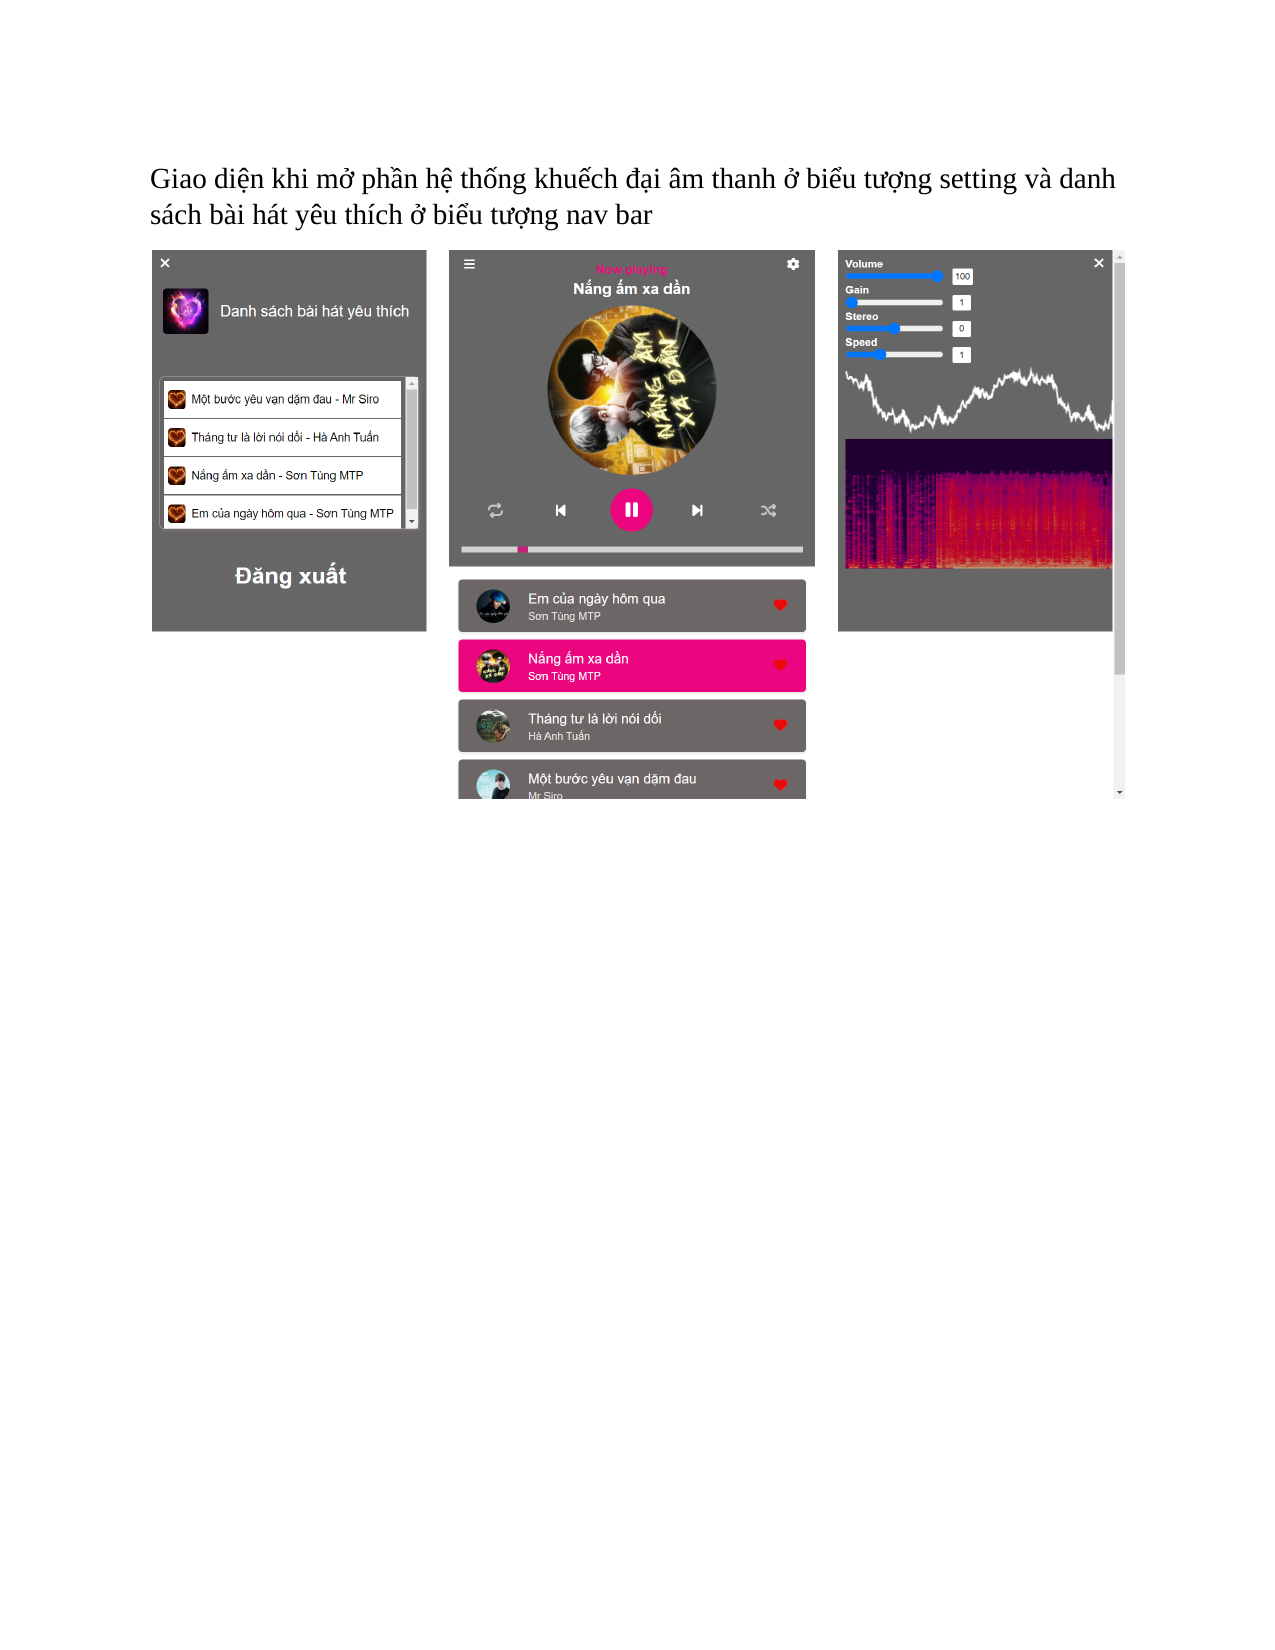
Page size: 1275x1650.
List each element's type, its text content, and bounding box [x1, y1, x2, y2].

picture [150, 250, 1125, 799]
text Giao diện khi mở phần hệ thống khuếch đại âm thanh ở biểu tượng setting và danh sách bài hát yêu thích ở biểu tượng nav bar [150, 161, 1125, 231]
